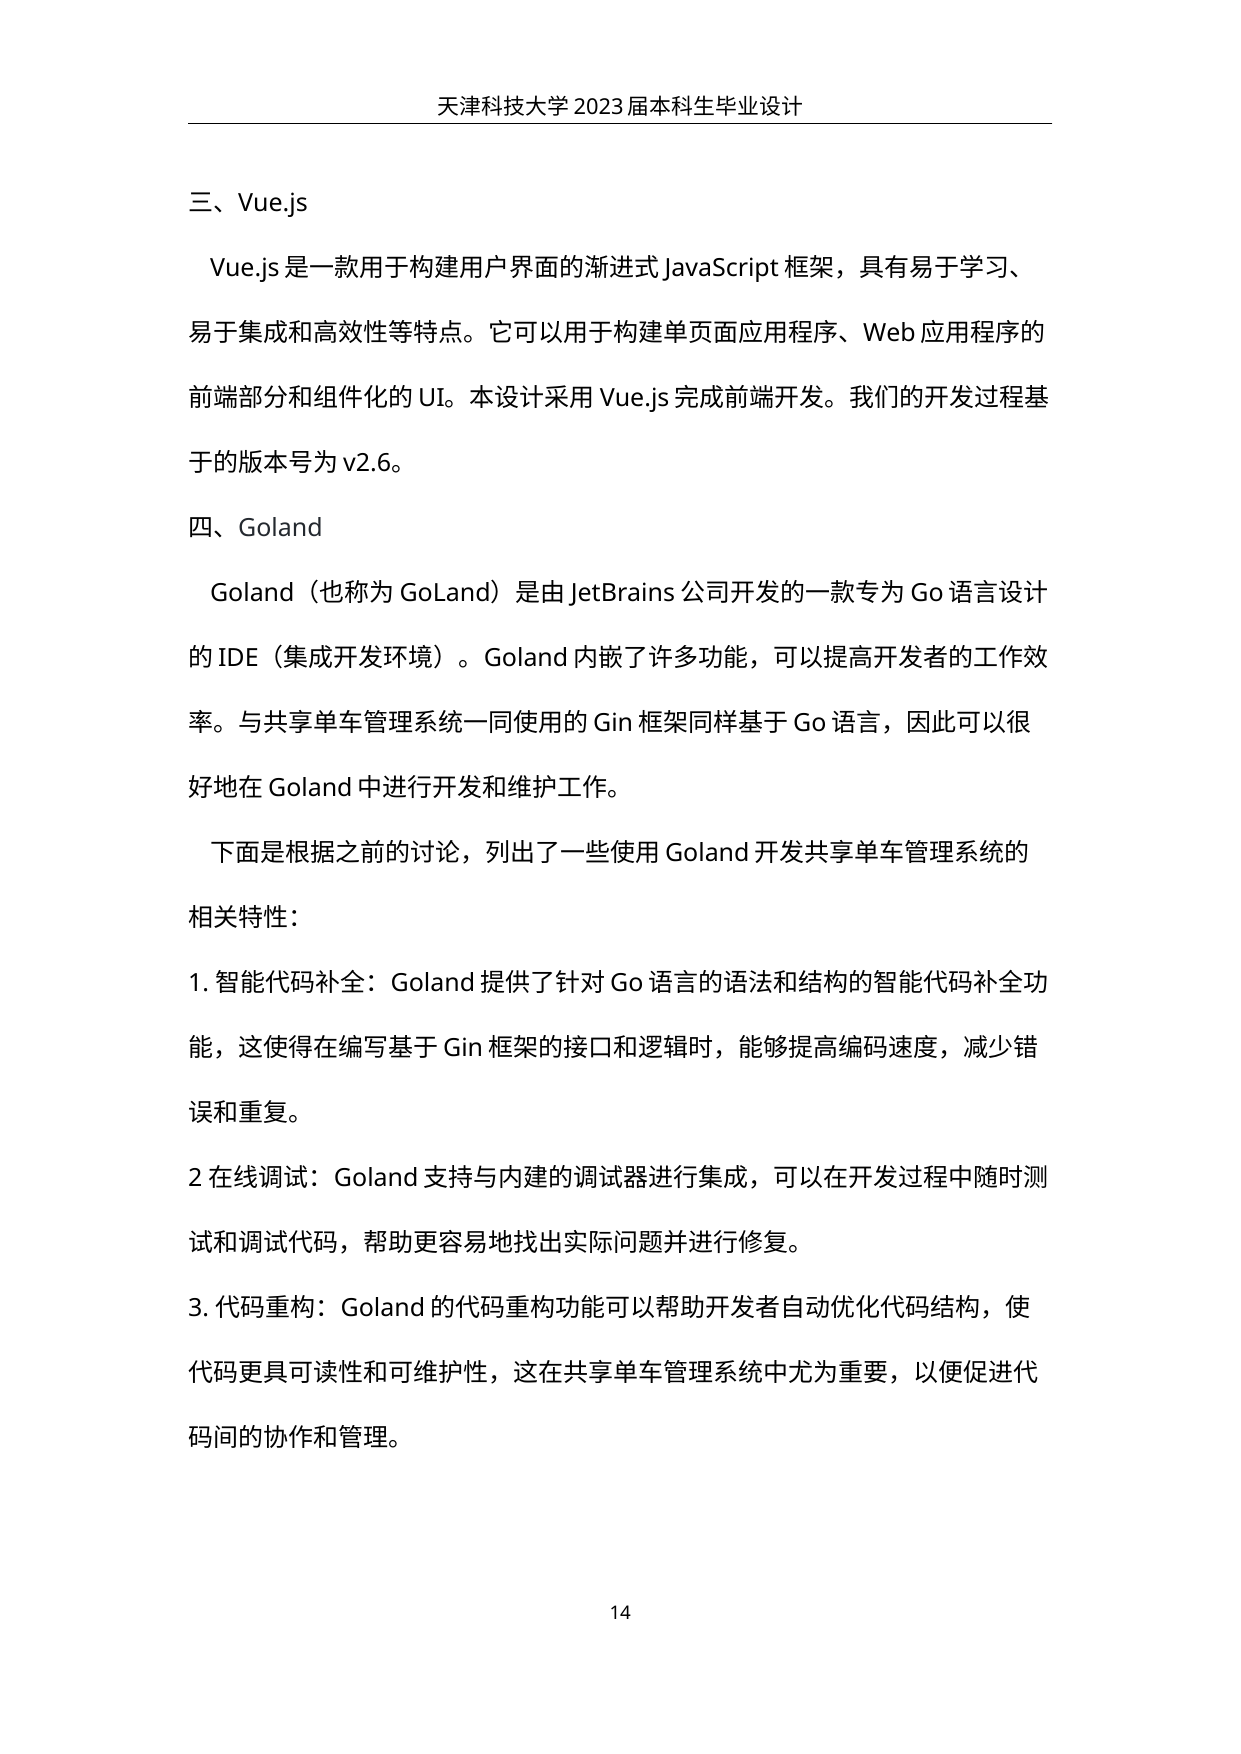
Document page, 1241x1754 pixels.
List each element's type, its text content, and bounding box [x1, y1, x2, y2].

text 3. 代码重构：Goland的代码重构功能可以帮助开发者自动优化代码结构，使代码更具可读性和可维护性，这在共享单车管理系统中尤为重要，以便促进代码间的协作和管理。 [188, 1273, 1052, 1468]
text Goland（也称为GoLand）是由JetBrains公司开发的一款专为Go语言设计的IDE（集成开发环境）。Goland内嵌了许多功能，可以提高开发者的工作效率。与共享单车管理系统一同使用的Gin框架同样基于Go语言，因此可以很好地在Goland中进行开发和维护工作。 [188, 558, 1052, 818]
text 1. 智能代码补全：Goland提供了针对Go语言的语法和结构的智能代码补全功能，这使得在编写基于Gin框架的接口和逻辑时，能够提高编码速度，减少错误和重复。 [188, 948, 1052, 1143]
text 四、Goland [188, 493, 1052, 558]
text 三、Vue.js [188, 168, 1052, 233]
text 2 在线调试：Goland支持与内建的调试器进行集成，可以在开发过程中随时测试和调试代码，帮助更容易地找出实际问题并进行修复。 [188, 1143, 1052, 1273]
text Vue.js是一款用于构建用户界面的渐进式JavaScript框架，具有易于学习、易于集成和高效性等特点。它可以用于构建单页面应用程序、Web应用程序的前端部分和组件化的UI。本设计采用Vue.js完成前端开发。我们的开发过程基于的版本号为v2.6。 [188, 233, 1052, 493]
text 下面是根据之前的讨论，列出了一些使用Goland开发共享单车管理系统的相关特性： [188, 818, 1052, 948]
